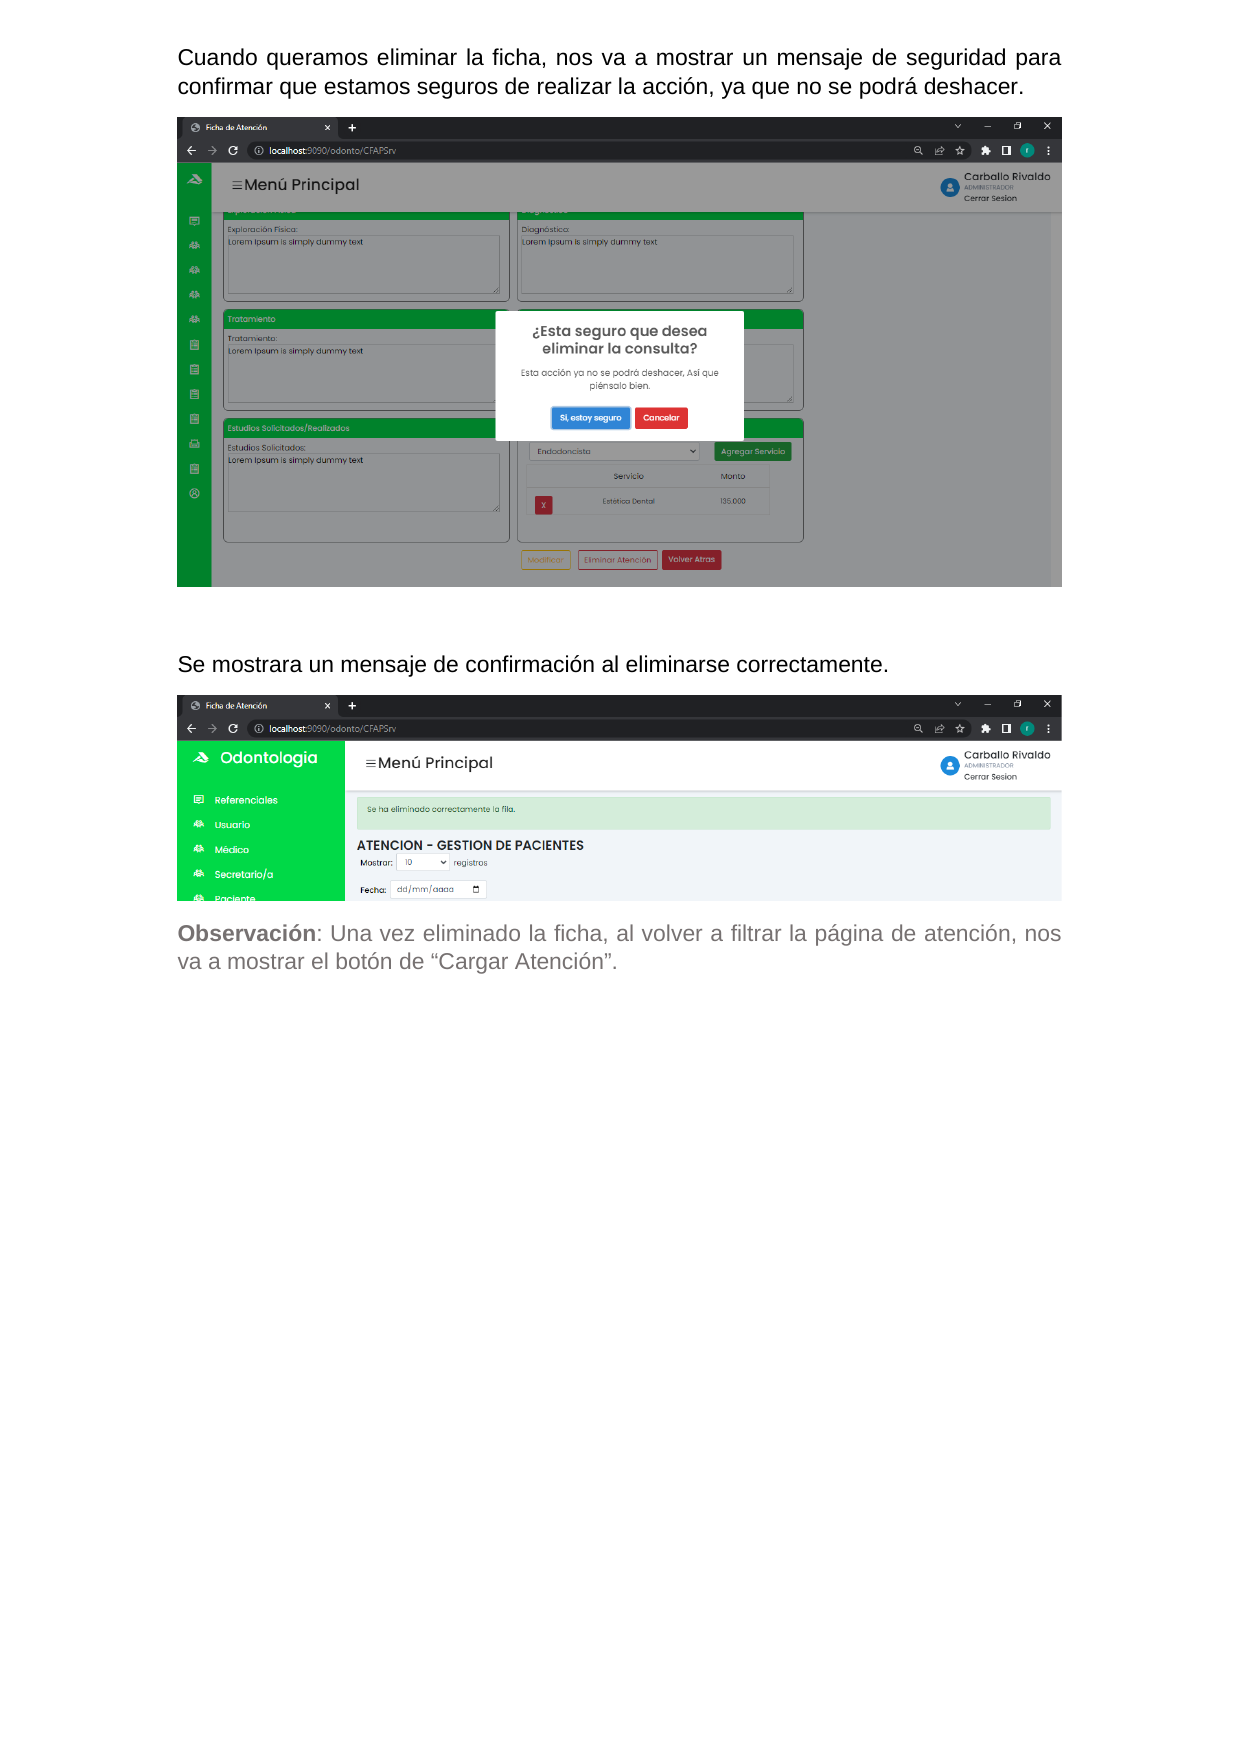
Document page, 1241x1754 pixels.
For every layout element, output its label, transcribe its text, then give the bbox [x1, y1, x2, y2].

text Cuando queramos eliminar la ficha, nos va a mostrar un mensaje de seguridad para confirmar que estamos seguros de realizar la acción, ya que no se podrá deshacer. [177, 44, 1063, 99]
picture [177, 695, 1062, 901]
text Se mostrara un mensaje de confirmación al eliminarse correctamente. [177, 651, 1063, 677]
text Observación: Una vez eliminado la ficha, al volver a filtrar la página de atención, nos va a mostrar el botón de “Cargar Atención”. [177, 919, 1063, 974]
picture [177, 117, 1062, 587]
